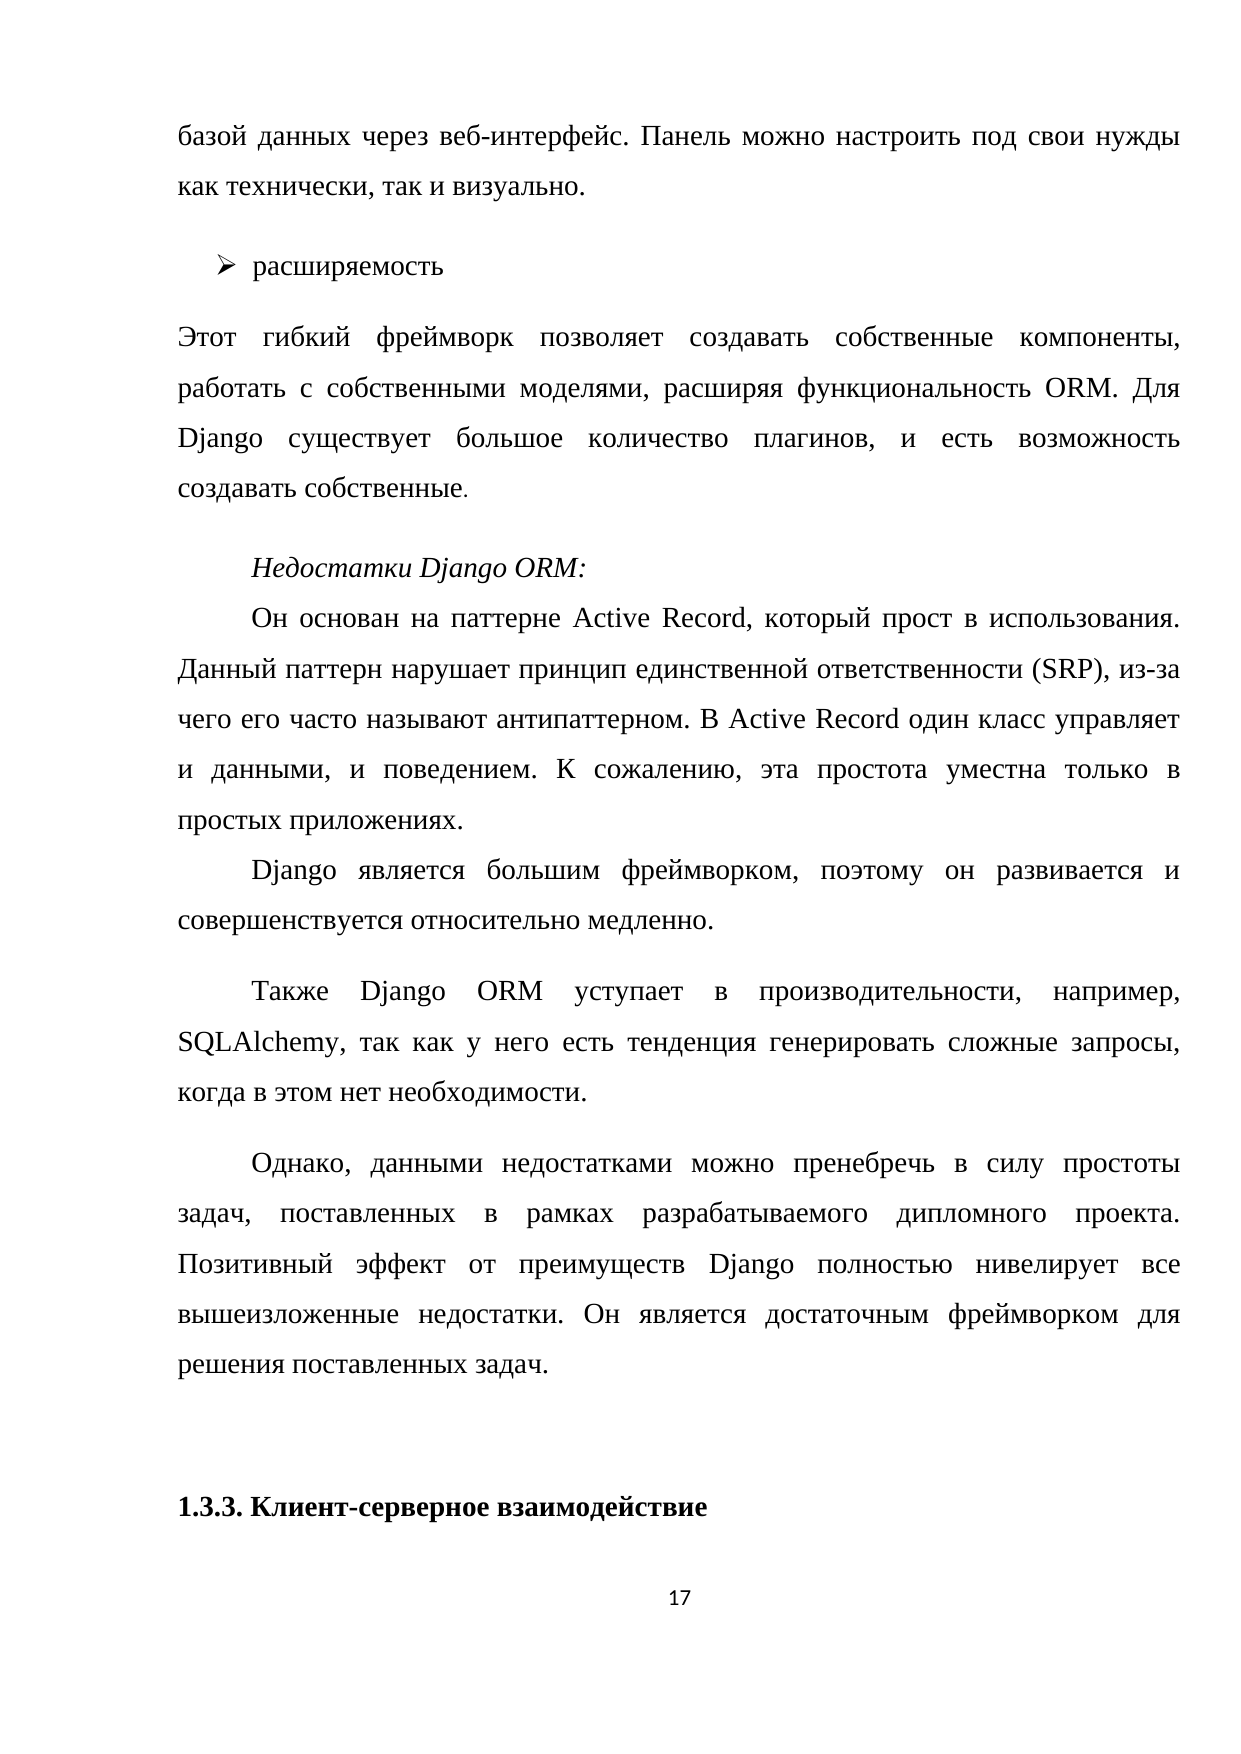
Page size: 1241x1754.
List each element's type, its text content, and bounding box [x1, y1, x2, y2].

text Django является большим фреймворком, поэтому он развивается и совершенствуется относительно медленно. [177, 852, 1181, 936]
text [177, 118, 1181, 202]
list расширяемость [215, 248, 1181, 282]
text Однако, данными недостатками можно пренебречь в силу простоты задач, поставленных в рамках разрабатываемого дипломного проекта. Позитивный эффект от преимуществ Django полностью нивелирует все вышеизложенные недостатки. Он является достаточным фреймворком для решения поставленных задач. [177, 1145, 1181, 1380]
text Недостатки Django ORM: [177, 550, 1181, 584]
text Также Django ORM уступает в производительности, например, SQLAlchemy, так как у него есть тенденция генерировать сложные запросы, когда в этом нет необходимости. [177, 973, 1181, 1108]
text Он основан на паттерне Active Record, который прост в использования. Данный паттерн нарушает принцип единственной ответственности (SRP), из-за чего его часто называют антипаттерном. В Active Record один класс управляет и данными, и поведением. К сожалению, эта простота уместна только в простых приложениях. [177, 601, 1181, 835]
text 1.3.3. Клиент-серверное взаимодействие [177, 1489, 1181, 1522]
text Этот гибкий фреймворк позволяет создавать собственные компоненты, работать с собственными моделями, расширяя функциональность ORM. Для Django существует большое количество плагинов, и есть возможность создавать собственные. [177, 319, 1181, 504]
